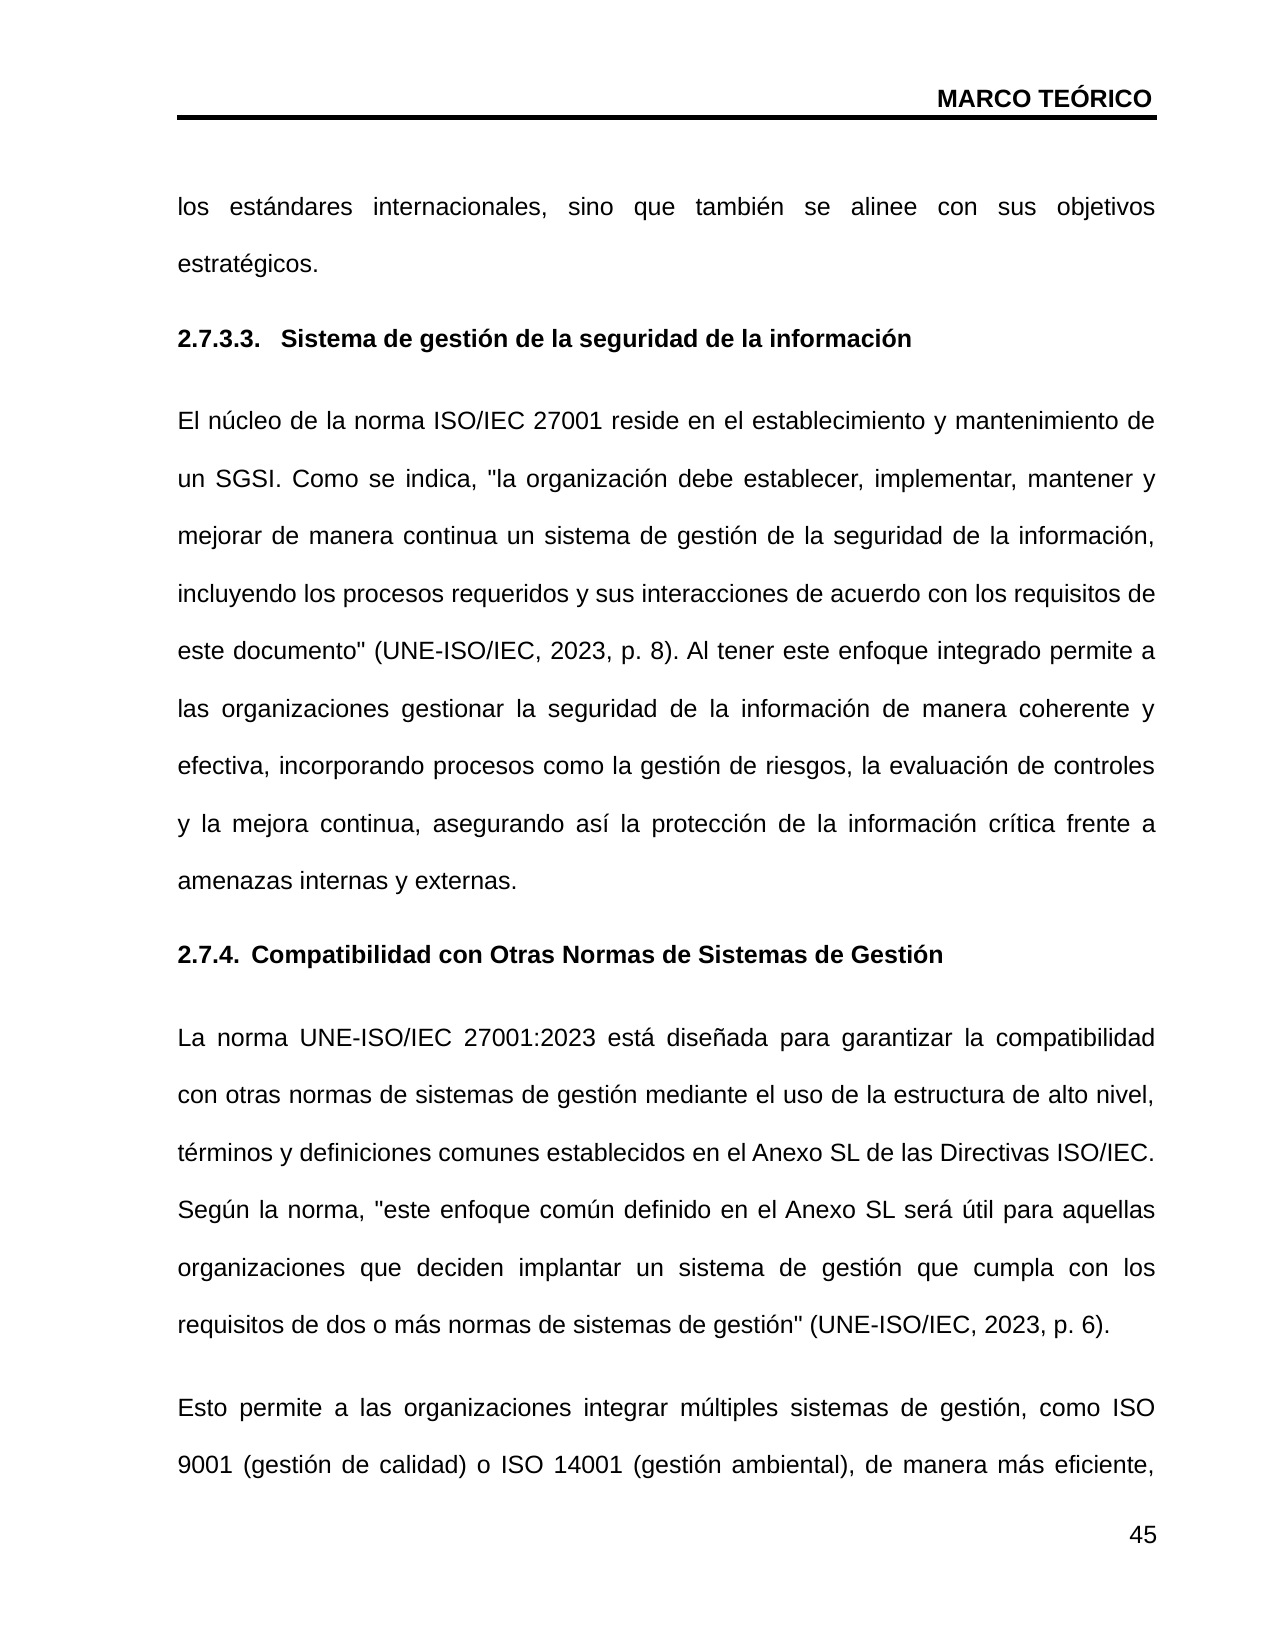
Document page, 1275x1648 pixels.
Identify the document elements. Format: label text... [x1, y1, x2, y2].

subtitle Compatibilidad con Otras Normas de Sistemas de Gestión [177, 940, 1157, 969]
text El núcleo de la norma ISO/IEC 27001 reside en el establecimiento y mantenimiento de un SGSI. Como se indica, "la organización debe establecer, implementar, mantener y mejorar de manera continua un sistema de gestión de la seguridad de la información, incluyendo los procesos requeridos y sus interacciones de acuerdo con los requisitos de este documento" (UNE-ISO/IEC, 2023, p. 8). Al tener este enfoque integrado permite a las organizaciones gestionar la seguridad de la información de manera coherente y efectiva, incorporando procesos como la gestión de riesgos, la evaluación de controles y la mejora continua, asegurando así la protección de la información crítica frente a amenazas internas y externas. [177, 406, 1157, 895]
subtitle Sistema de gestión de la seguridad de la información [177, 324, 1157, 352]
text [177, 192, 1157, 278]
text La norma UNE-ISO/IEC 27001:2023 está diseñada para garantizar la compatibilidad con otras normas de sistemas de gestión mediante el uso de la estructura de alto nivel, términos y definiciones comunes establecidos en el Anexo SL de las Directivas ISO/IEC. Según la norma, "este enfoque común definido en el Anexo SL será útil para aquellas organizaciones que deciden implantar un sistema de gestión que cumpla con los requisitos de dos o más normas de sistemas de gestión" (UNE-ISO/IEC, 2023, p. 6). [177, 1023, 1157, 1339]
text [177, 1393, 1157, 1479]
